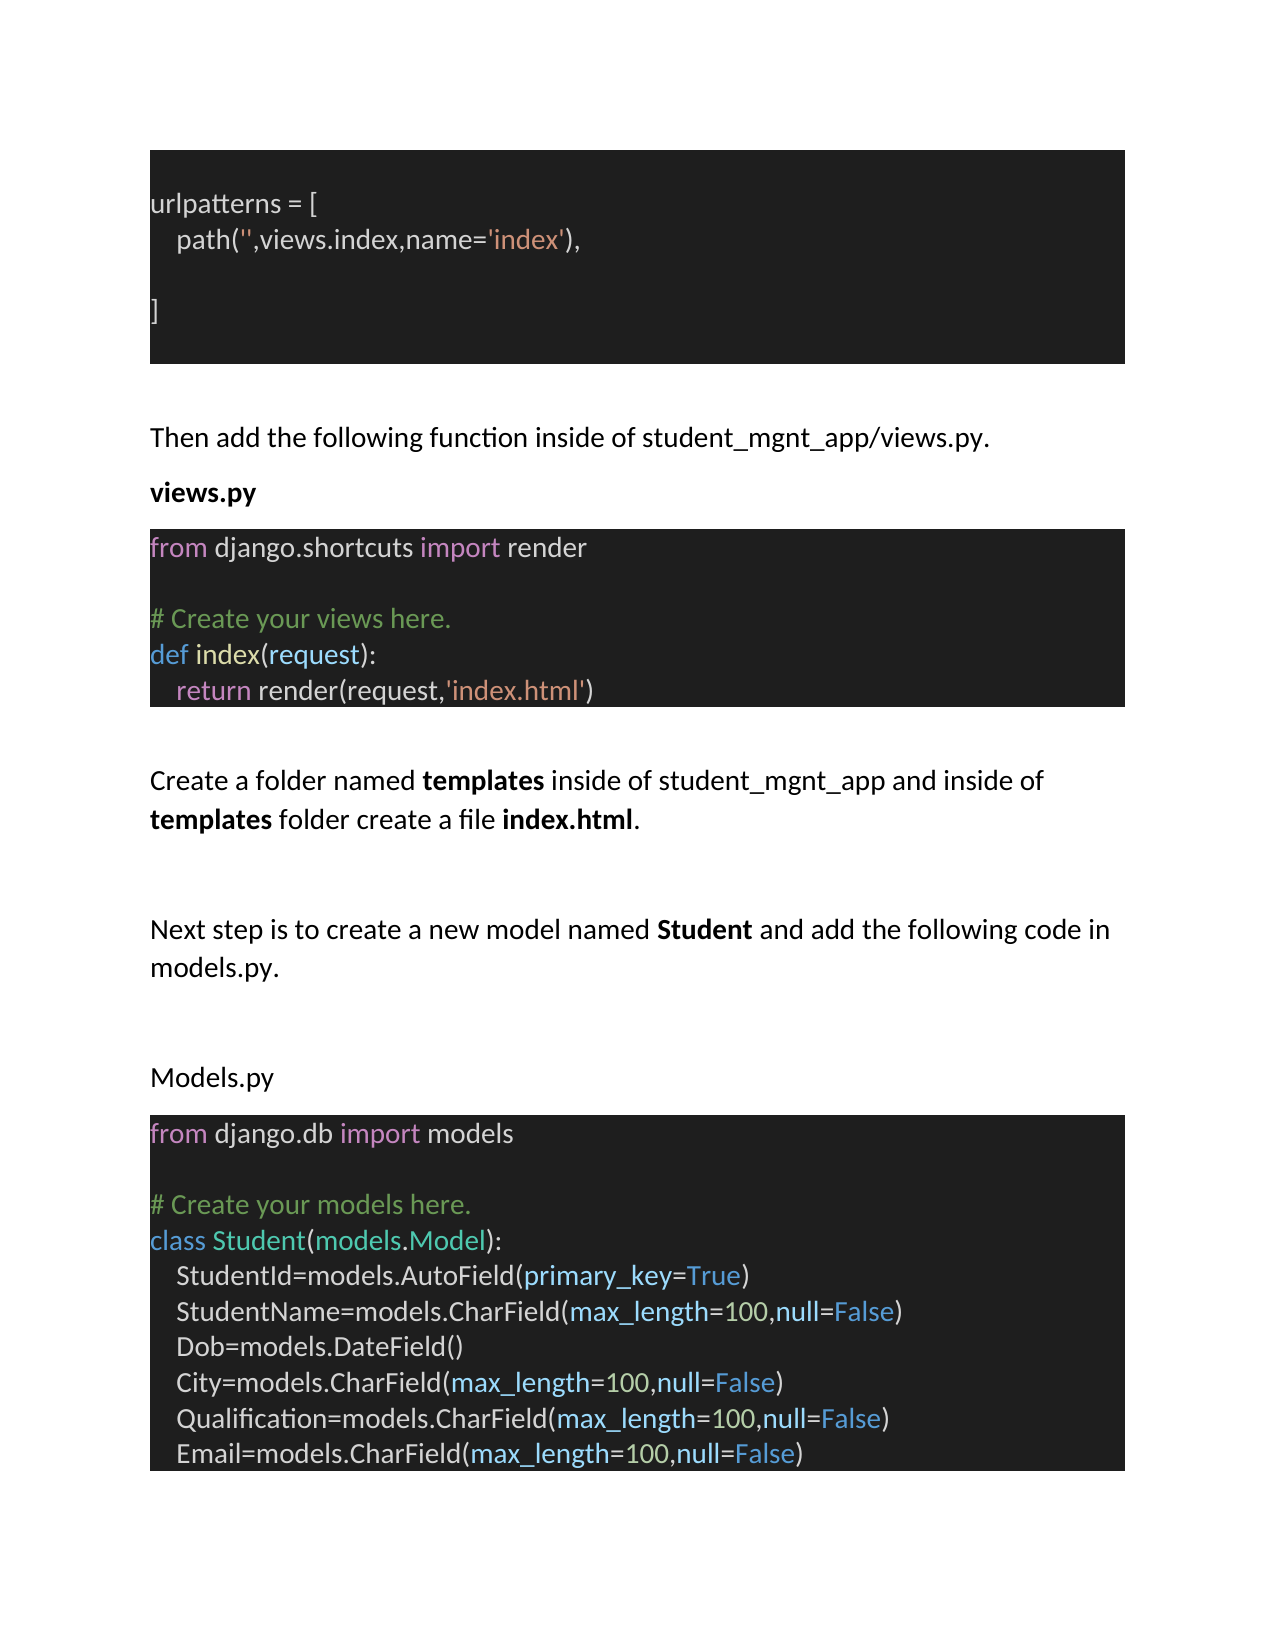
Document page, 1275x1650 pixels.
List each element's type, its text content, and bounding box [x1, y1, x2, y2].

text return render(request,'index.html') [150, 672, 1125, 707]
text Email=models.CharField(max_length=100,null=False) [150, 1435, 1125, 1471]
text Next step is to create a new model named Student and add the following code in models.py. [150, 911, 1125, 985]
text StudentName=models.CharField(max_length=100,null=False) [150, 1293, 1125, 1328]
text path('',views.index,name='index'), [150, 221, 1125, 257]
text Then add the following function inside of student_mgnt_app/views.py. [150, 419, 1125, 454]
text def index(request): [150, 636, 1125, 672]
text Qualification=models.CharField(max_length=100,null=False) [150, 1400, 1125, 1435]
text ] [150, 292, 1125, 328]
text # Create your views here. [150, 600, 1125, 636]
text urlpatterns = [ [150, 186, 1125, 221]
text class Student(models.Model): [150, 1222, 1125, 1257]
text Create a folder named templates inside of student_mgnt_app and inside of templates folder create a file index.html. [150, 762, 1125, 836]
text from django.db import models [150, 1115, 1125, 1150]
text views.py [150, 474, 1125, 509]
text # Create your models here. [150, 1186, 1125, 1222]
text Dob=models.DateField() [150, 1328, 1125, 1364]
text StudentId=models.AutoField(primary_key=True) [150, 1257, 1125, 1293]
text from django.shortcuts import render [150, 529, 1125, 565]
text Models.py [150, 1059, 1125, 1095]
text City=models.CharField(max_length=100,null=False) [150, 1364, 1125, 1400]
